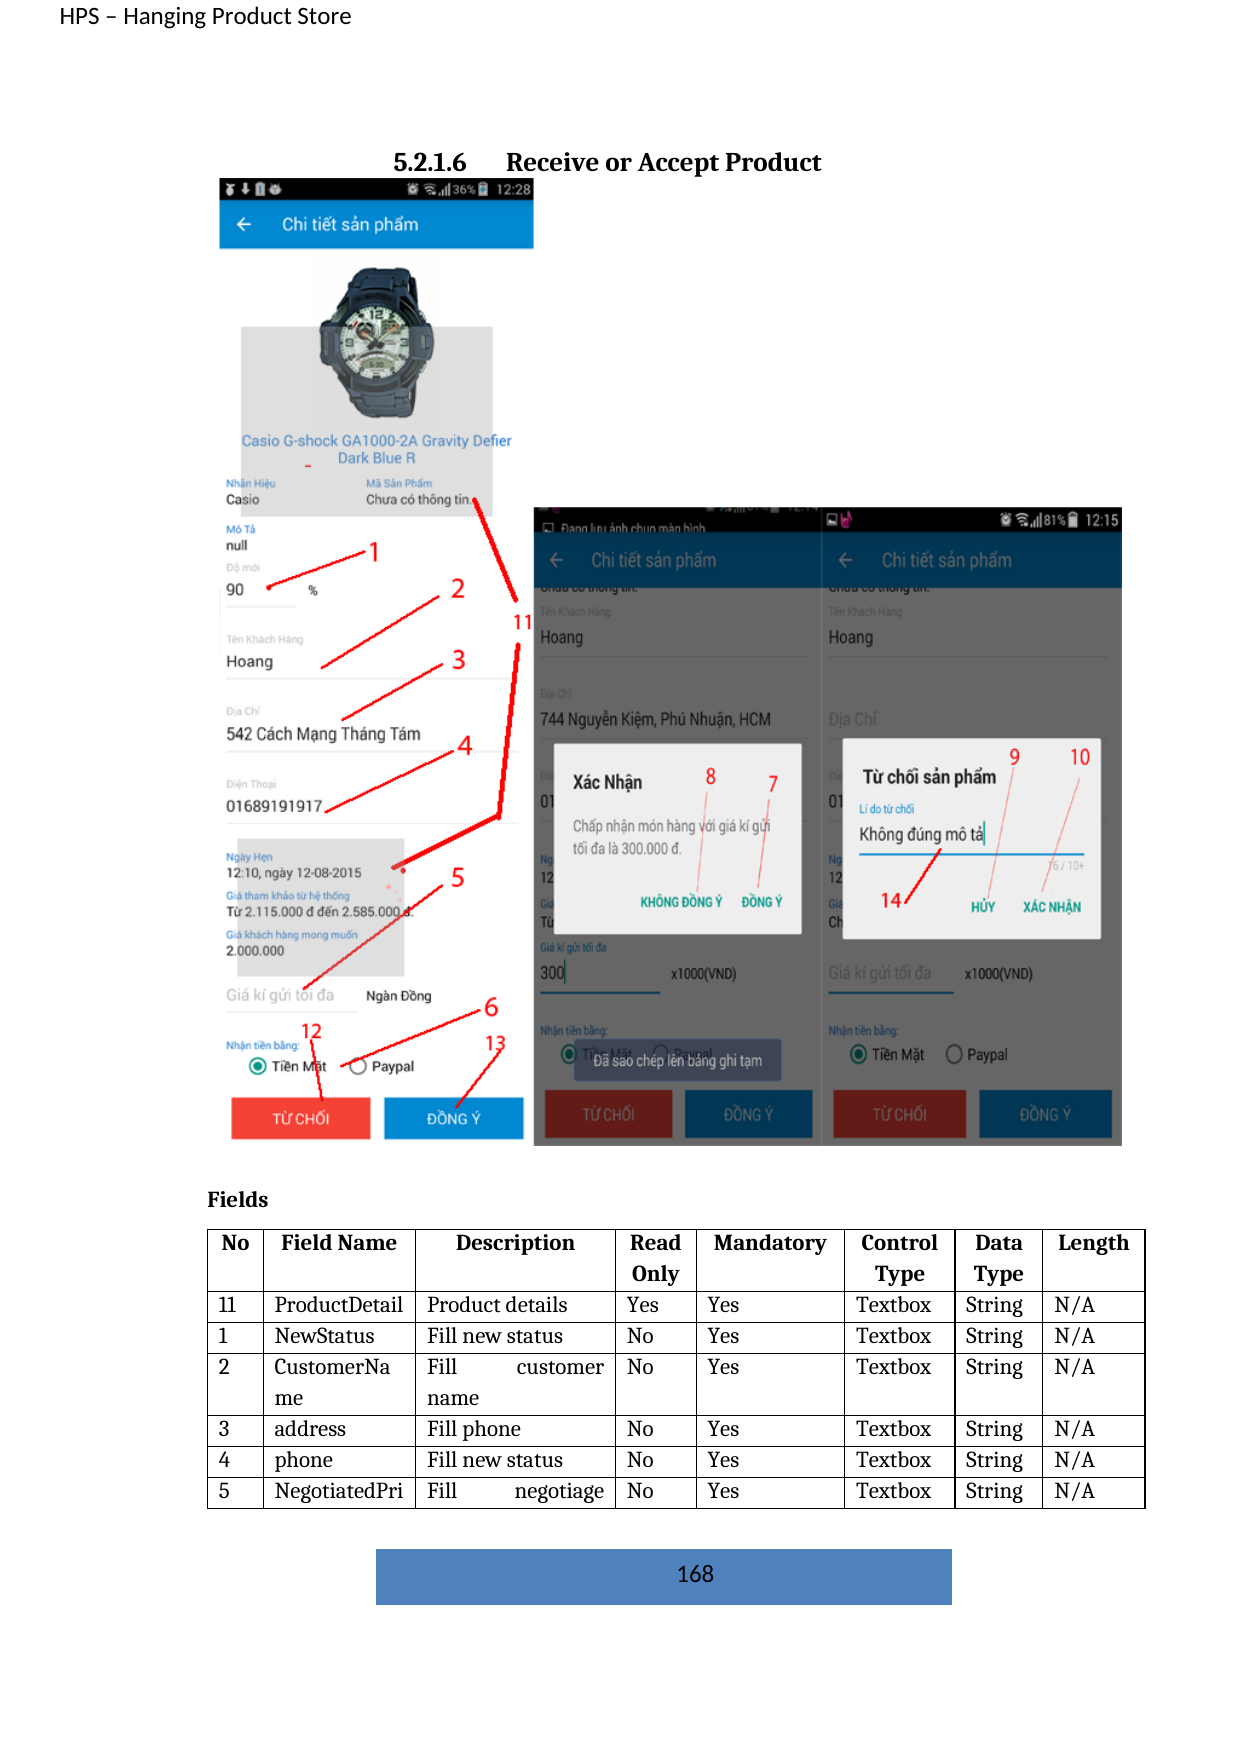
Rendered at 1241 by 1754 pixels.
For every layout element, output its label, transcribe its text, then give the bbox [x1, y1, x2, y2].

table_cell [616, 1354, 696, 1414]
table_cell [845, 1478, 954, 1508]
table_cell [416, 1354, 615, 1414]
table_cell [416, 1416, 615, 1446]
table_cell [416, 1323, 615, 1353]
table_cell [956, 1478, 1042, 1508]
text Fields [207, 1186, 1122, 1213]
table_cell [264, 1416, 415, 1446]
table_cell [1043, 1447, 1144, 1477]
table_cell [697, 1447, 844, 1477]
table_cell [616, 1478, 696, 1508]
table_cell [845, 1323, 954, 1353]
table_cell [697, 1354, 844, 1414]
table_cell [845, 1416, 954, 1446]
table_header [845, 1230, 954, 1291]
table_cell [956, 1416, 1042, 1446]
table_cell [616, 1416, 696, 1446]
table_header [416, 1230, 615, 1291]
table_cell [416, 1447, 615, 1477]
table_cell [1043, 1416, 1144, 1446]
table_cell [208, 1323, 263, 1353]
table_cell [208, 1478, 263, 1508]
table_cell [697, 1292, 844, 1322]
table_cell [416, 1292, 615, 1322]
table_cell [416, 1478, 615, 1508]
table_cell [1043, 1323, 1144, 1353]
subtitle Receive or Accept Product [393, 147, 1122, 178]
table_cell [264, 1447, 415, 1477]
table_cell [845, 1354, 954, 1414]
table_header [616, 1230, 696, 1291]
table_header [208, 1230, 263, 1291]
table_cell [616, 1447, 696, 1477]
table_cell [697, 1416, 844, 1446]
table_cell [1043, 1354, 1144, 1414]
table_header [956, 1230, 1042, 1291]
picture [207, 178, 1122, 1146]
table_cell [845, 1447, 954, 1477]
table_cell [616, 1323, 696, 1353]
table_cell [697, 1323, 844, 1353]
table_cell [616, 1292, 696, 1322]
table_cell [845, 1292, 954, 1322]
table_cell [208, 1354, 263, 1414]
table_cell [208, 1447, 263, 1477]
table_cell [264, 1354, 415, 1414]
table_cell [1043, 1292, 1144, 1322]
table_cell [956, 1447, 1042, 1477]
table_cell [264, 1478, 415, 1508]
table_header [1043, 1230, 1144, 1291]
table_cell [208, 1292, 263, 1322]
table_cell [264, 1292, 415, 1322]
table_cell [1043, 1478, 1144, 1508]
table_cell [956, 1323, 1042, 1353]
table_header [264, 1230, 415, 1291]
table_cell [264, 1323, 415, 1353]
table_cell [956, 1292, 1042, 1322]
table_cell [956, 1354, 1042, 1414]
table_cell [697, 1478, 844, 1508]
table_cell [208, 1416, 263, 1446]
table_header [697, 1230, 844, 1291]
